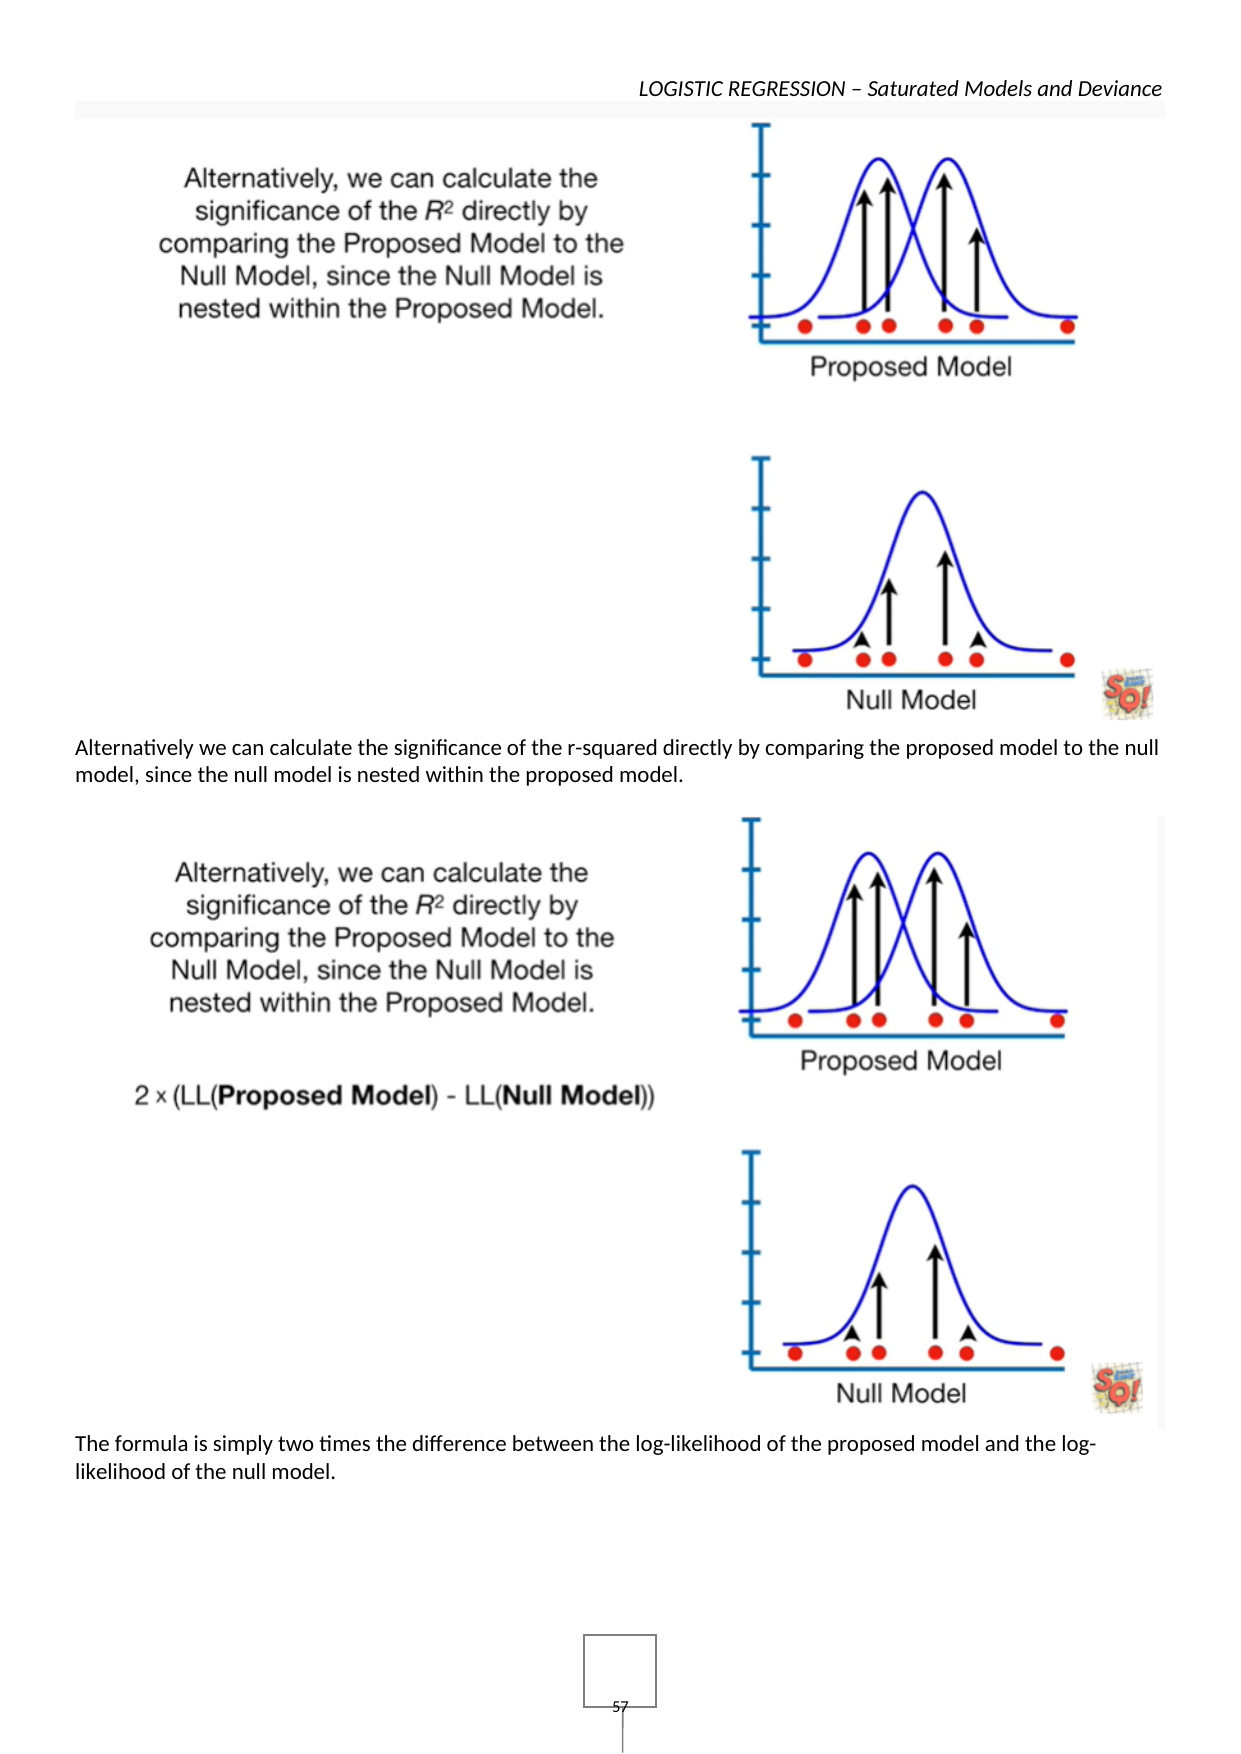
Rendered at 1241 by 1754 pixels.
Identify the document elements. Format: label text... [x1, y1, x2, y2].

picture [75, 816, 1166, 1429]
text The formula is simply two times the difference between the log-likelihood of the proposed model and the log-likelihood of the null model. [75, 1429, 1165, 1485]
text Alternatively we can calculate the significance of the r-squared directly by comparing the proposed model to the null model, since the null model is nested within the proposed model. [75, 733, 1165, 789]
picture [75, 101, 1166, 733]
